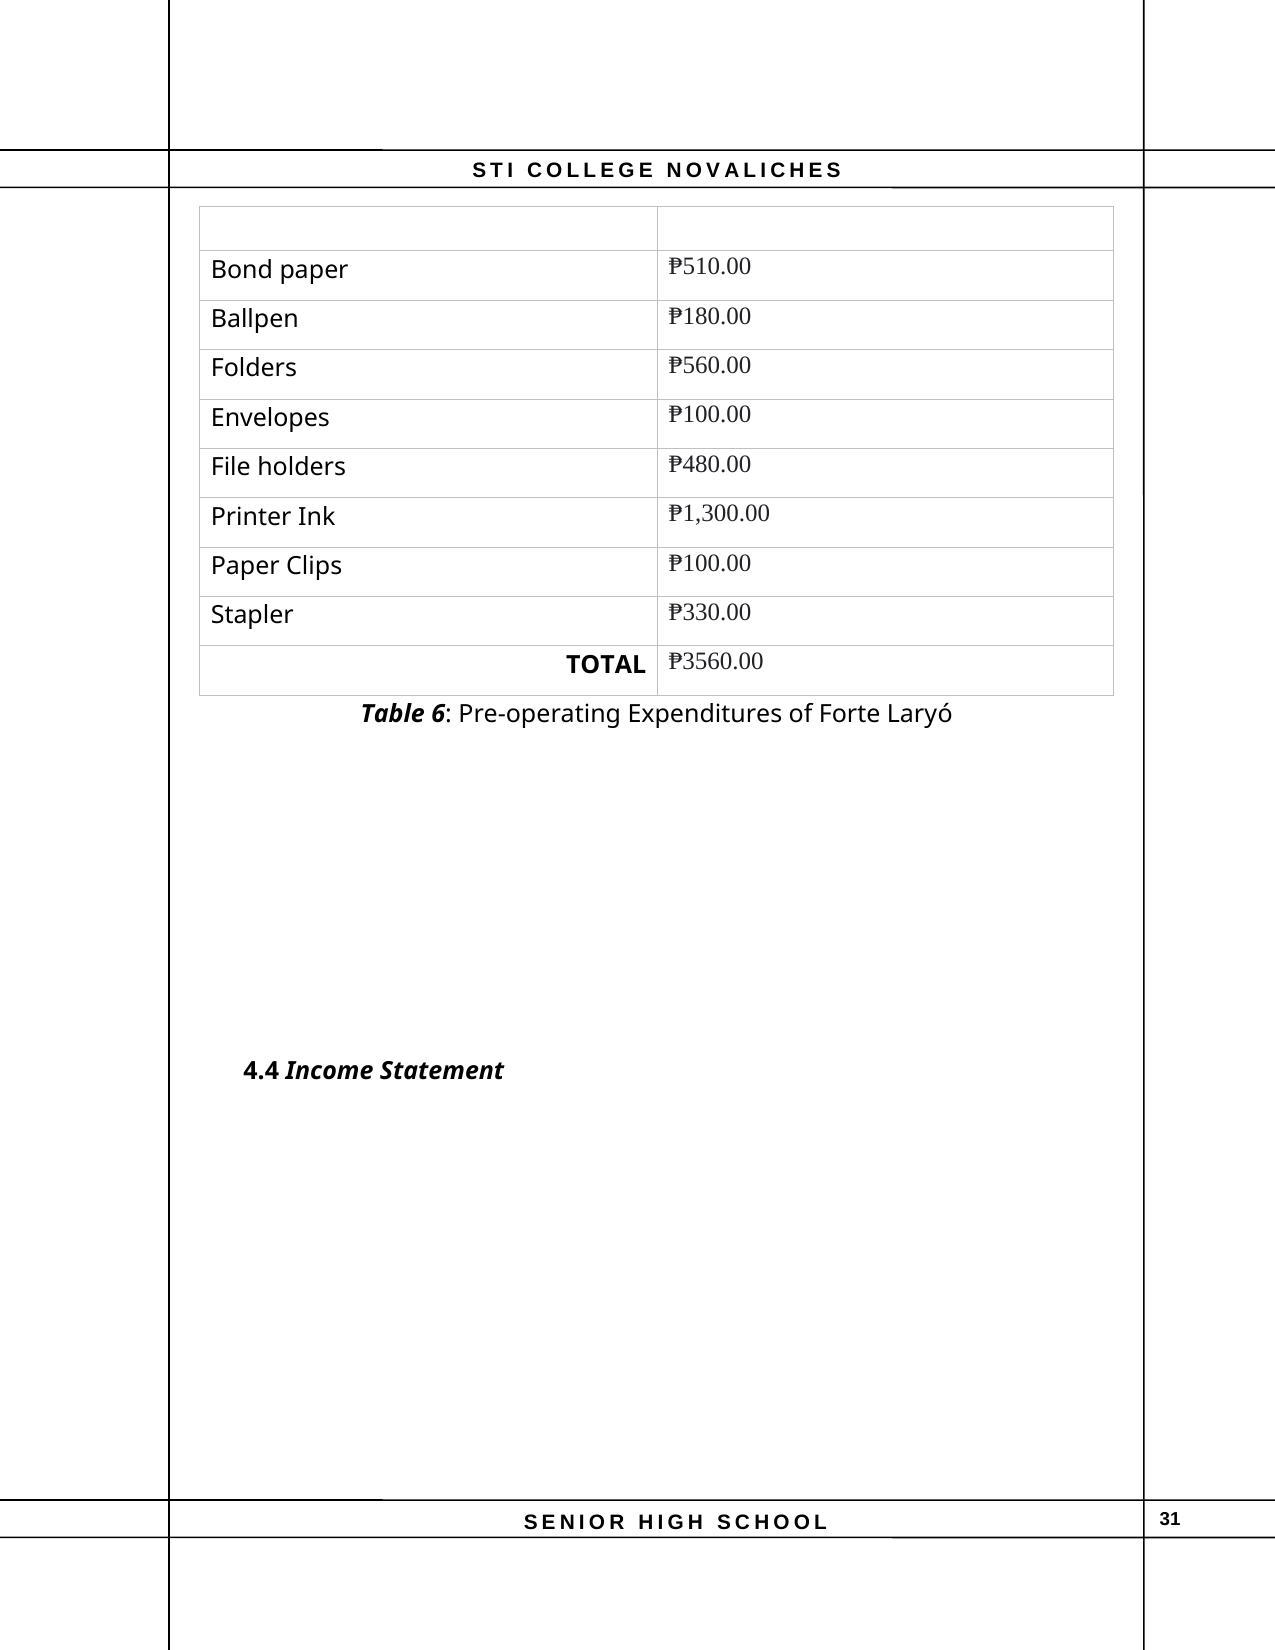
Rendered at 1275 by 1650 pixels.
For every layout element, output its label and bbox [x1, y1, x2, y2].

table_cell [188, 206, 1125, 1459]
